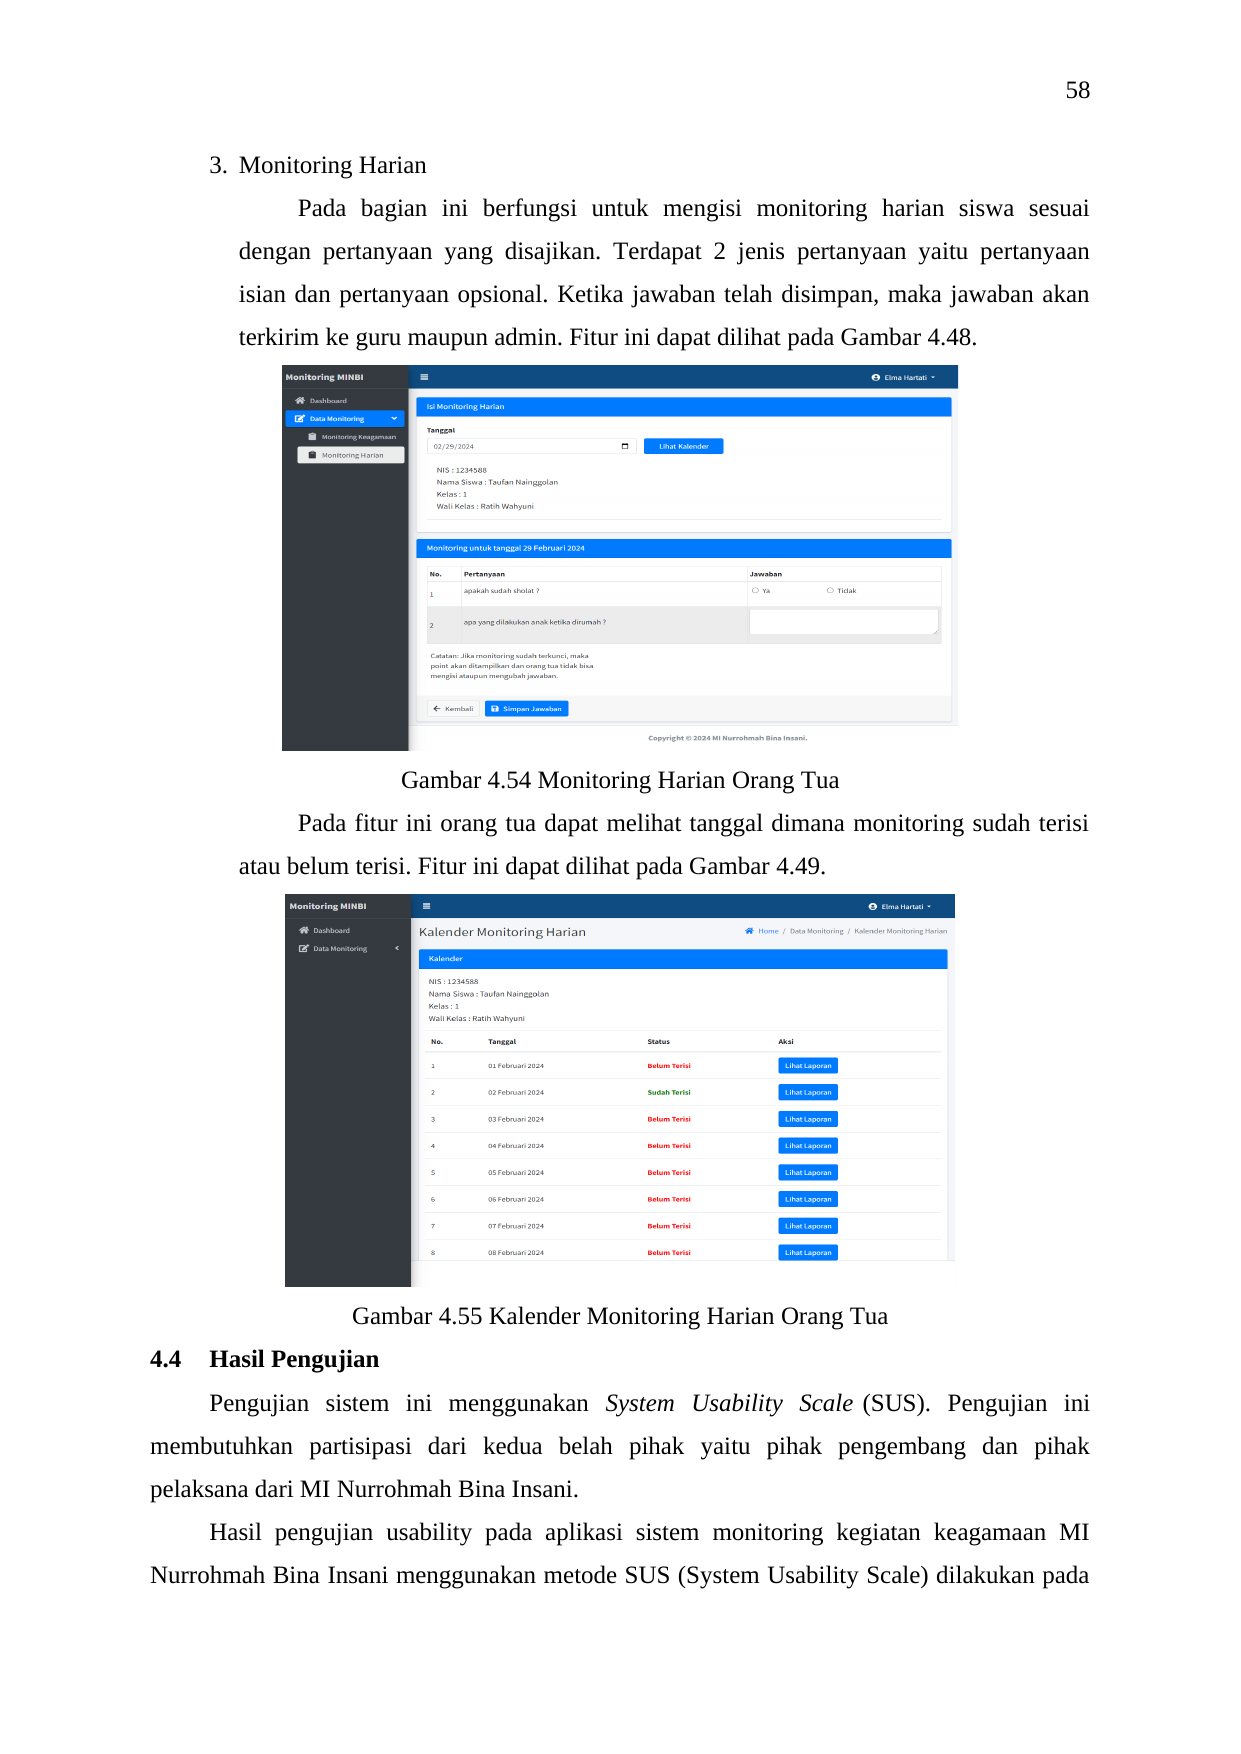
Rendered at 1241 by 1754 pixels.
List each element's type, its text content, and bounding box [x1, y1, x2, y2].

subtitle Hasil Pengujian [150, 1344, 1090, 1373]
picture [282, 365, 959, 751]
picture [285, 894, 955, 1287]
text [150, 1517, 1090, 1589]
text Pada bagian ini berfungsi untuk mengisi monitoring harian siswa sesuai dengan pertanyaan yang disajikan. Terdapat 2 jenis pertanyaan yaitu pertanyaan isian dan pertanyaan opsional. Ketika jawaban telah disimpan, maka jawaban akan terkirim ke guru maupun admin. Fitur ini dapat dilihat pada Gambar 4.48. [239, 193, 1090, 351]
text Pada fitur ini orang tua dapat melihat tanggal dimana monitoring sudah terisi atau belum terisi. Fitur ini dapat dilihat pada Gambar 4.49. [239, 808, 1090, 880]
list Monitoring Harian [209, 150, 1090, 179]
text Pengujian sistem ini menggunakan System Usability Scale (SUS). Pengujian ini membutuhkan partisipasi dari kedua belah pihak yaitu pihak pengembang dan pihak pelaksana dari MI Nurrohmah Bina Insani. [150, 1388, 1090, 1503]
